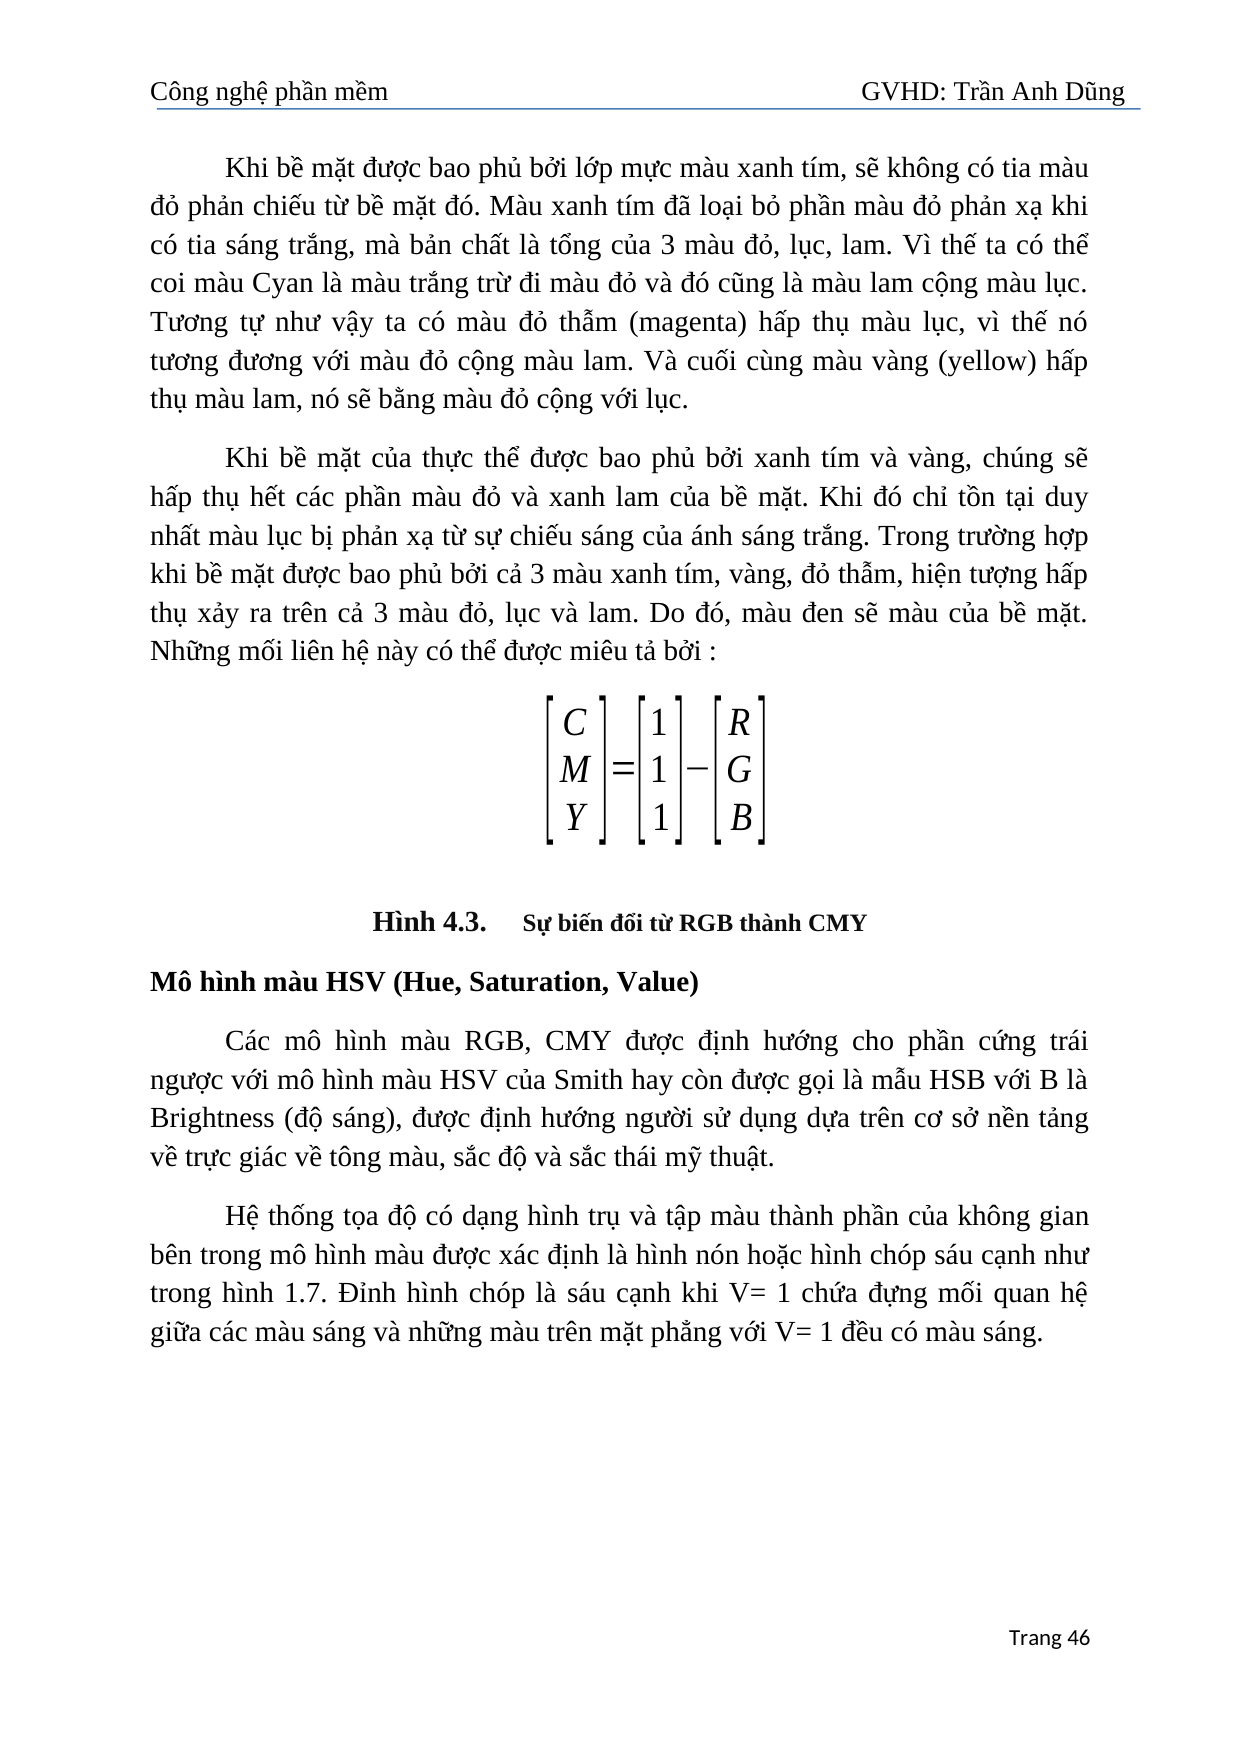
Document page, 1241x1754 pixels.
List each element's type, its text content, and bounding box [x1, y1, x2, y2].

text Mô hình màu HSV (Hue, Saturation, Value) [150, 964, 1090, 997]
text Khi bề mặt được bao phủ bởi lớp mực màu xanh tím, sẽ không có tia màu đỏ phản chiếu từ bề mặt đó. Màu xanh tím đã loại bỏ phần màu đỏ phản xạ khi có tia sáng trắng, mà bản chất là tổng của 3 màu đỏ, lục, lam. Vì thế ta có thể coi màu Cyan là màu trắng trừ đi màu đỏ và đó cũng là màu lam cộng màu lục. Tương tự như vậy ta có màu đỏ thẫm (magenta) hấp thụ màu lục, vì thế nó tương đương với màu đỏ cộng màu lam. Và cuối cùng màu vàng (yellow) hấp thụ màu lam, nó sẽ bằng màu đỏ cộng với lục. [150, 150, 1090, 415]
text Các mô hình màu RGB, CMY được định hướng cho phần cứng trái ngược với mô hình màu HSV của Smith hay còn được gọi là mẫu HSB với B là Brightness (độ sáng), được định hướng người sử dụng dựa trên cơ sở nền tảng về trực giác về tông màu, sắc độ và sắc thái mỹ thuật. [150, 1023, 1090, 1172]
text Hệ thống tọa độ có dạng hình trụ và tập màu thành phần của không gian bên trong mô hình màu được xác định là hình nón hoặc hình chóp sáu cạnh như trong hình 1.7. Đỉnh hình chóp là sáu cạnh khi V= 1 chứa đựng mối quan hệ giữa các màu sáng và những màu trên mặt phẳng với V= 1 đều có màu sáng. [150, 1198, 1090, 1347]
text Khi bề mặt của thực thể được bao phủ bởi xanh tím và vàng, chúng sẽ hấp thụ hết các phần màu đỏ và xanh lam của bề mặt. Khi đó chỉ tồn tại duy nhất màu lục bị phản xạ từ sự chiếu sáng của ánh sáng trắng. Trong trường hợp khi bề mặt được bao phủ bởi cả 3 màu xanh tím, vàng, đỏ thẫm, hiện tượng hấp thụ xảy ra trên cả 3 màu đỏ, lục và lam. Do đó, màu đen sẽ màu của bề mặt. Những mối liên hệ này có thể được miêu tả bởi : [150, 441, 1090, 667]
subtitle Sự biến đổi từ RGB thành CMY [150, 904, 1090, 938]
